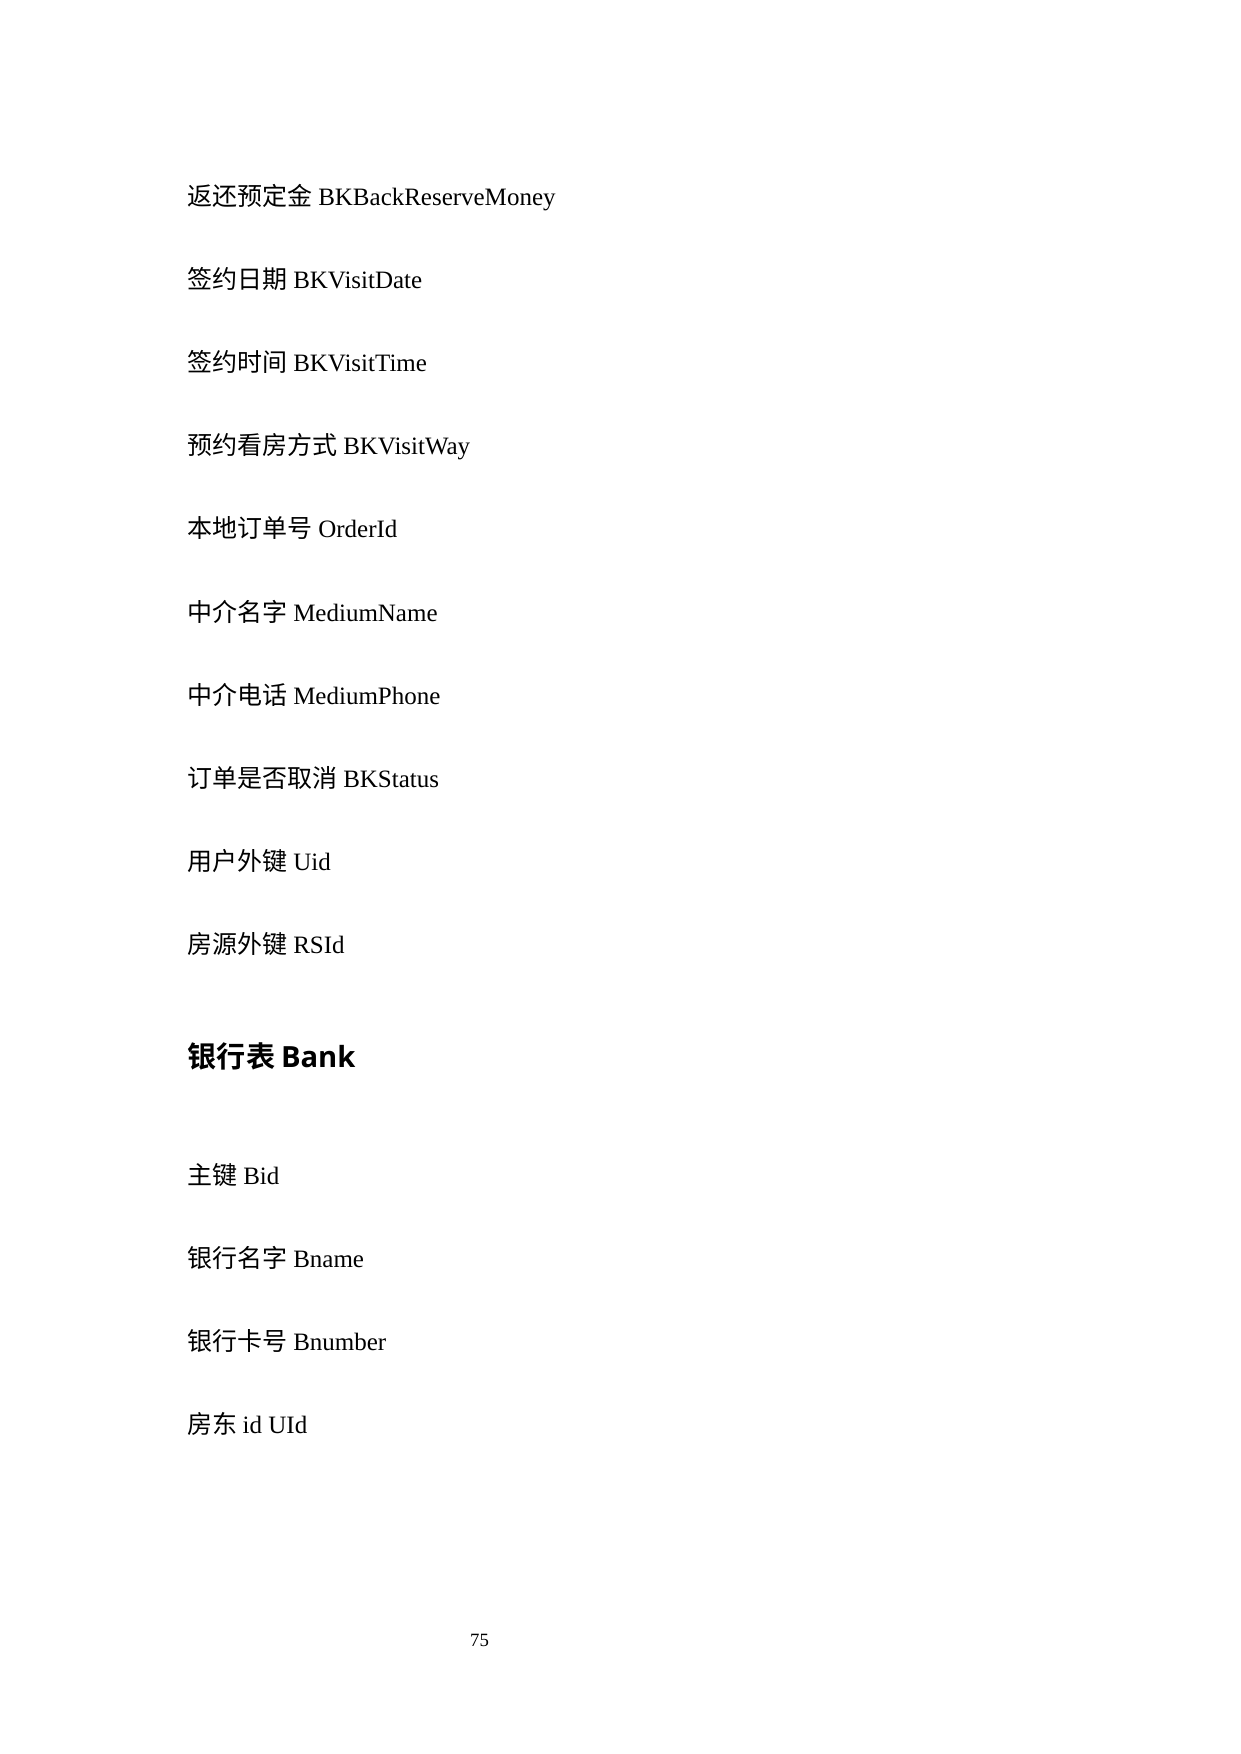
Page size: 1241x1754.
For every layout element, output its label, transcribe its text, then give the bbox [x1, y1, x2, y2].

text 签约日期 BKVisitDate [187, 245, 1053, 310]
text 返还预定金 BKBackReserveMoney [187, 162, 1053, 227]
text 预约看房方式 BKVisitWay [187, 411, 1053, 476]
text 房东id UId [187, 1391, 1053, 1456]
text 中介名字 MediumName [187, 578, 1053, 643]
text 房源外键 RSId [187, 910, 1053, 975]
text 本地订单号 OrderId [187, 494, 1053, 559]
text 中介电话 MediumPhone [187, 661, 1053, 726]
text 订单是否取消 BKStatus [187, 744, 1053, 809]
text 银行名字 Bname [187, 1224, 1053, 1289]
subtitle 银行表Bank [187, 1022, 1053, 1087]
text 主键 Bid [187, 1141, 1053, 1206]
text 用户外键 Uid [187, 827, 1053, 892]
text 银行卡号 Bnumber [187, 1307, 1053, 1372]
text 签约时间 BKVisitTime [187, 328, 1053, 393]
